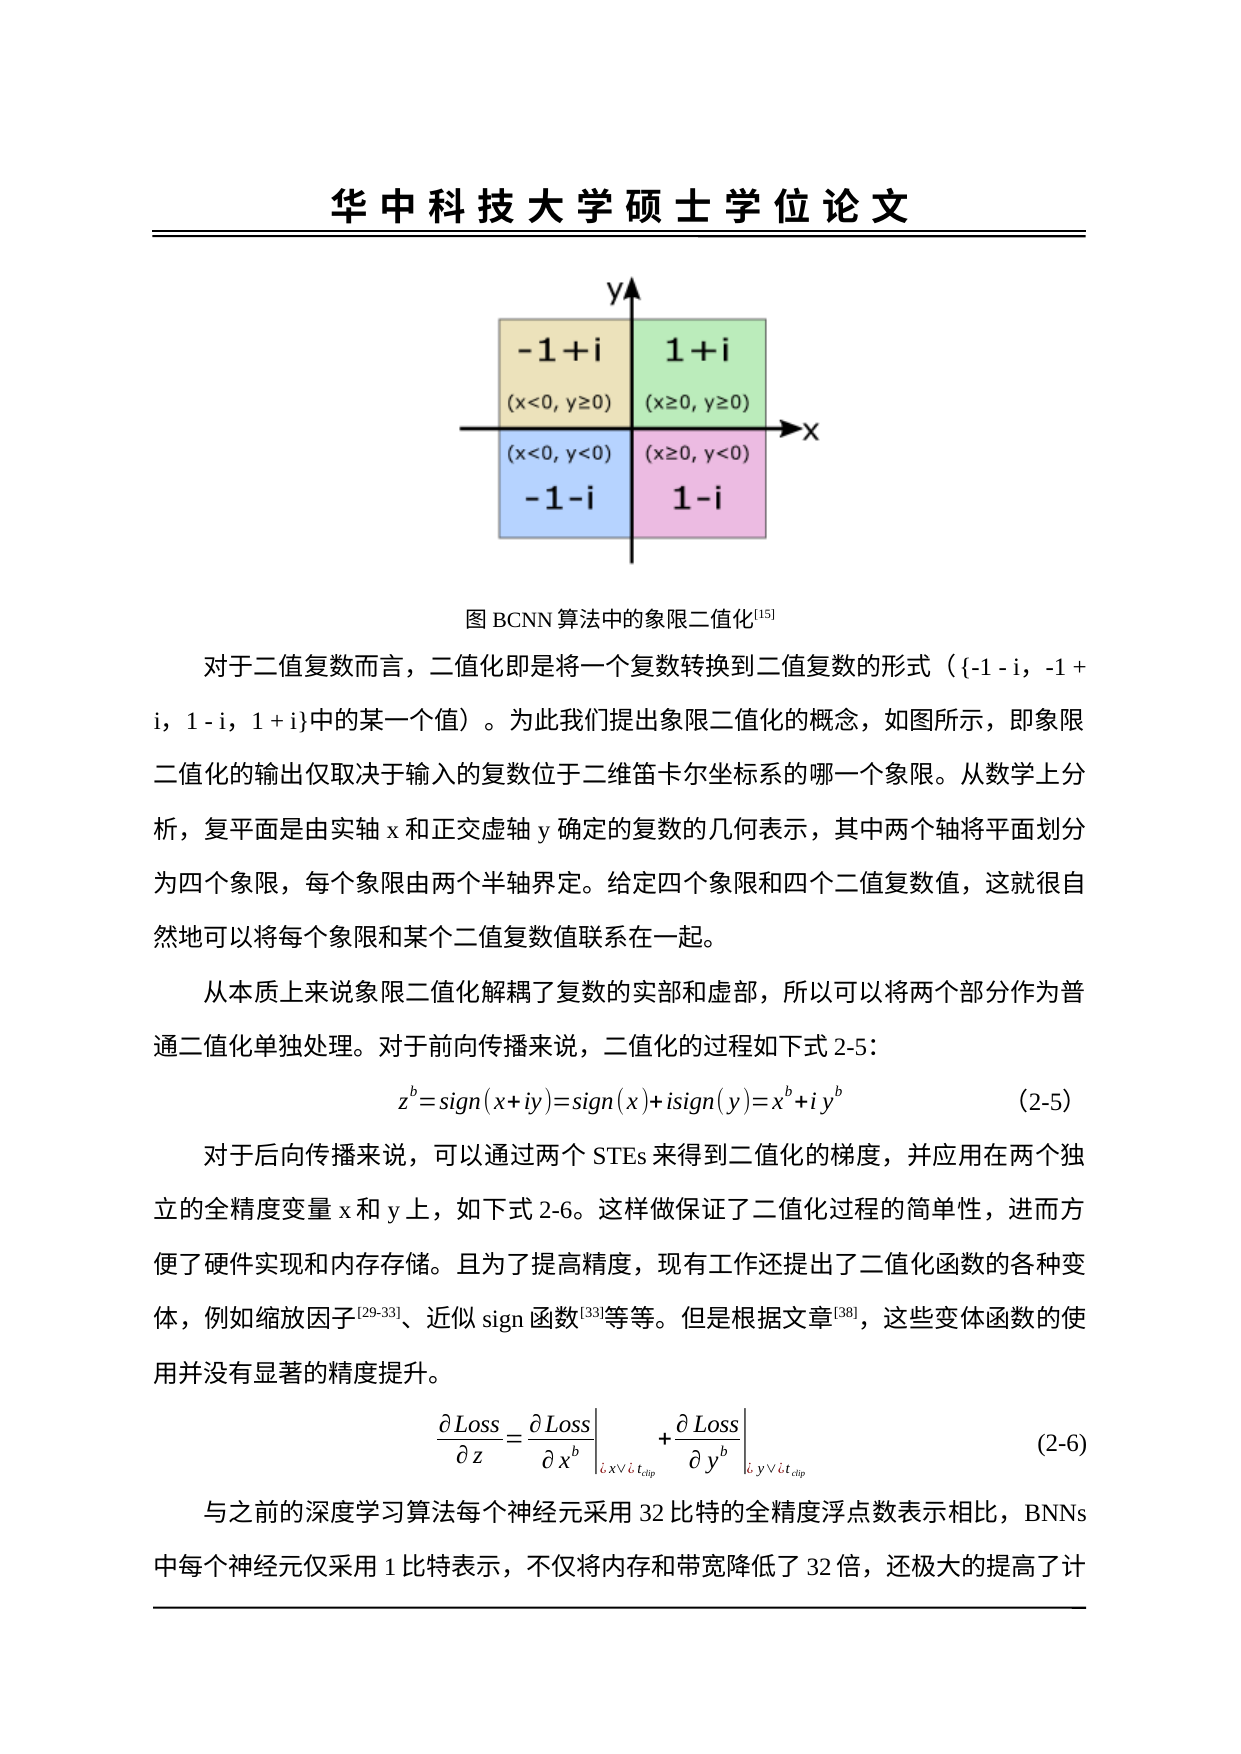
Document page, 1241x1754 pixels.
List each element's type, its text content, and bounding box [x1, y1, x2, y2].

text （2-5） [153, 1081, 1087, 1117]
text 从本质上来说象限二值化解耦了复数的实部和虚部，所以可以将两个部分作为普通二值化单独处理。对于前向传播来说，二值化的过程如下式2-5： [153, 972, 1087, 1063]
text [153, 1492, 1087, 1583]
text 图 BCNN算法中的象限二值化[15] [153, 602, 1087, 633]
text 对于后向传播来说，可以通过两个STEs来得到二值化的梯度，并应用在两个独立的全精度变量x和y上，如下式2-6。这样做保证了二值化过程的简单性，进而方便了硬件实现和内存存储。且为了提高精度，现有工作还提出了二值化函数的各种变体，例如缩放因子[29-33]、近似sign函数[33]等等。但是根据文章[38]，这些变体函数的使用并没有显著的精度提升。 [153, 1136, 1087, 1389]
picture [442, 265, 848, 575]
text (2-6) [153, 1407, 1087, 1478]
text 对于二值复数而言，二值化即是将一个复数转换到二值复数的形式（{-1 - i，-1 + i，1 - i，1 + i}中的某一个值）。为此我们提出象限二值化的概念，如图所示，即象限二值化的输出仅取决于输入的复数位于二维笛卡尔坐标系的哪一个象限。从数学上分析，复平面是由实轴 x 和正交虚轴 y 确定的复数的几何表示，其中两个轴将平面划分为四个象限，每个象限由两个半轴界定。给定四个象限和四个二值复数值，这就很自然地可以将每个象限和某个二值复数值联系在一起。 [153, 646, 1087, 954]
